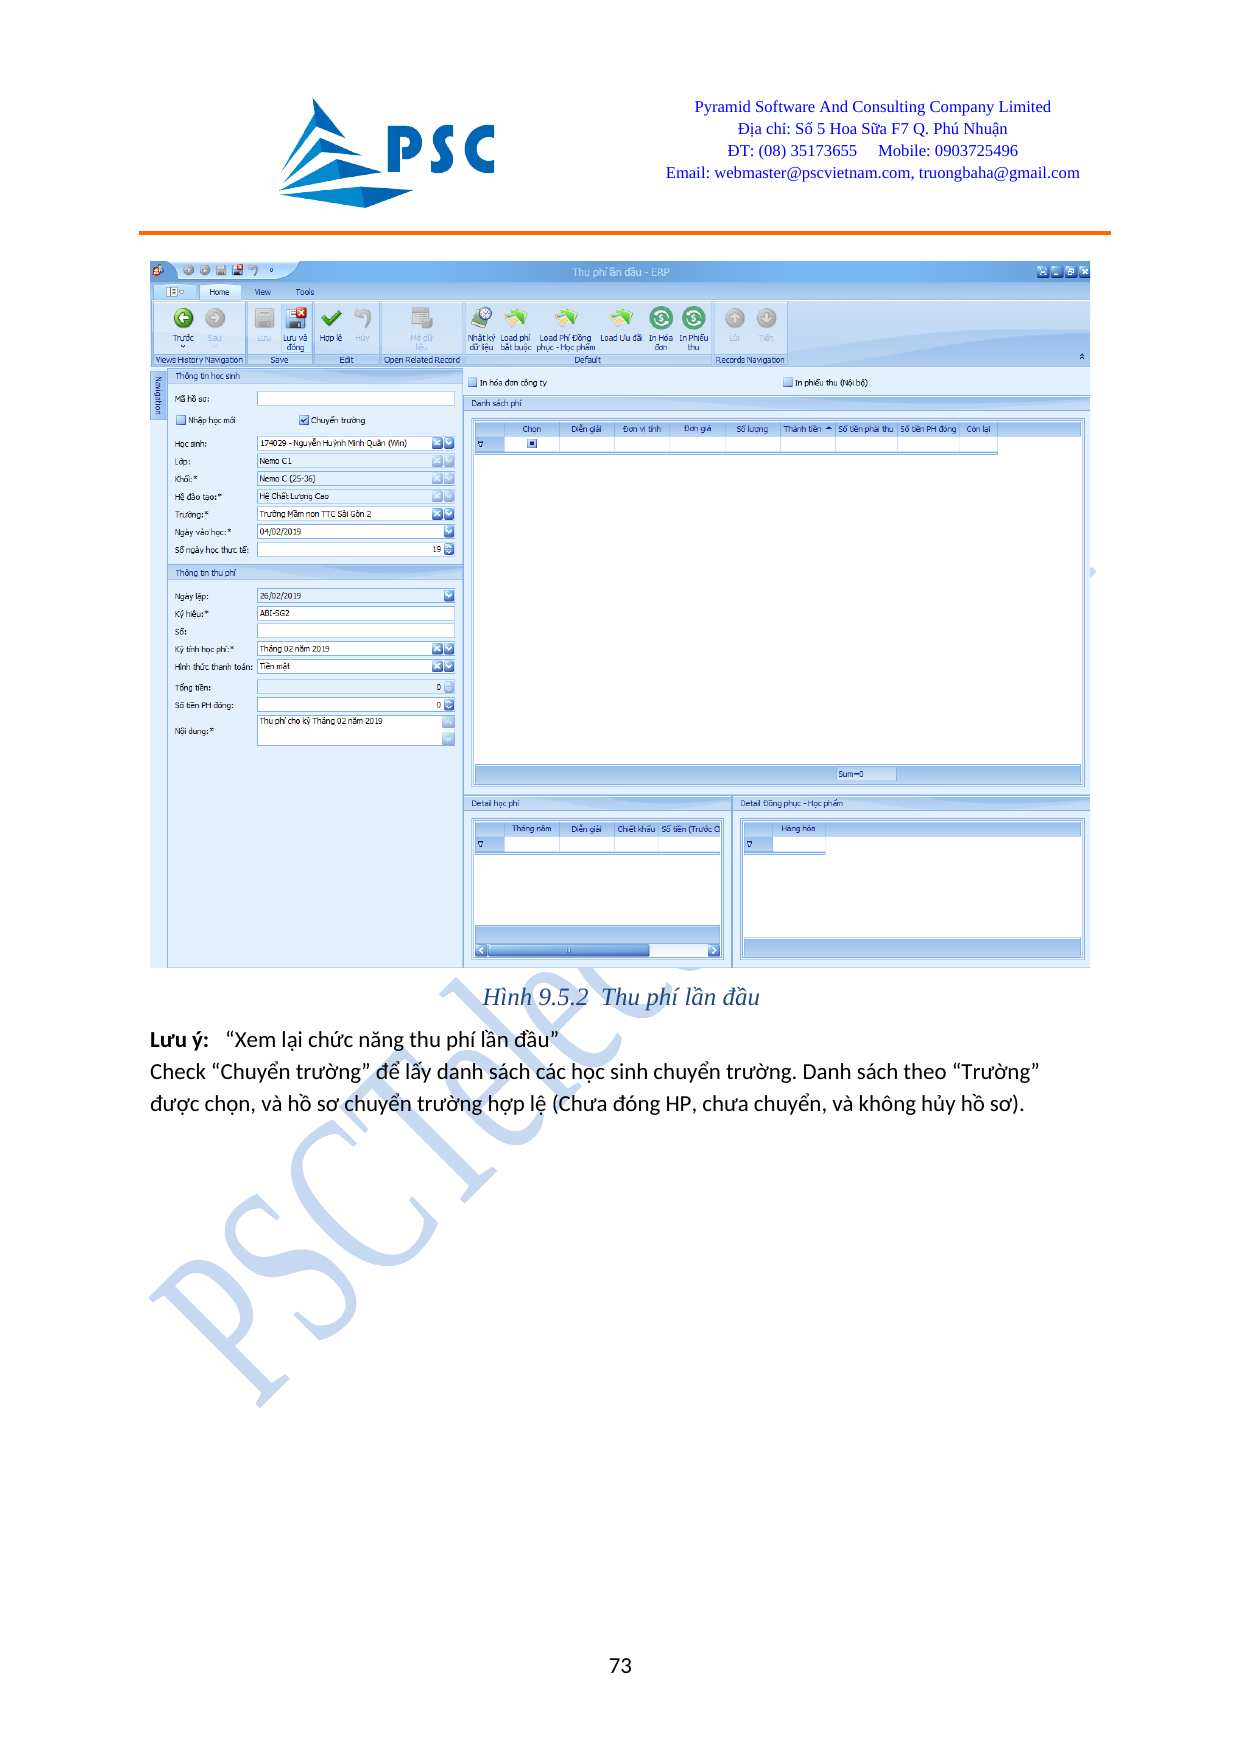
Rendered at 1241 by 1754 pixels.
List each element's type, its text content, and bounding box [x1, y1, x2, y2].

text Lưu ý: “Xem lại chức năng thu phí lần đầu” Check “Chuyển trường” để lấy danh sách các học sinh chuyển trường. Danh sách theo “Trường” được chọn, và hồ sơ chuyển trường hợp lệ (Chưa đóng HP, chưa chuyển, và không hủy hồ sơ). [150, 1025, 1090, 1117]
text Hình 9.5.2 Thu phí lần đầu [150, 982, 1092, 1011]
picture [275, 93, 498, 213]
picture [150, 261, 1091, 968]
